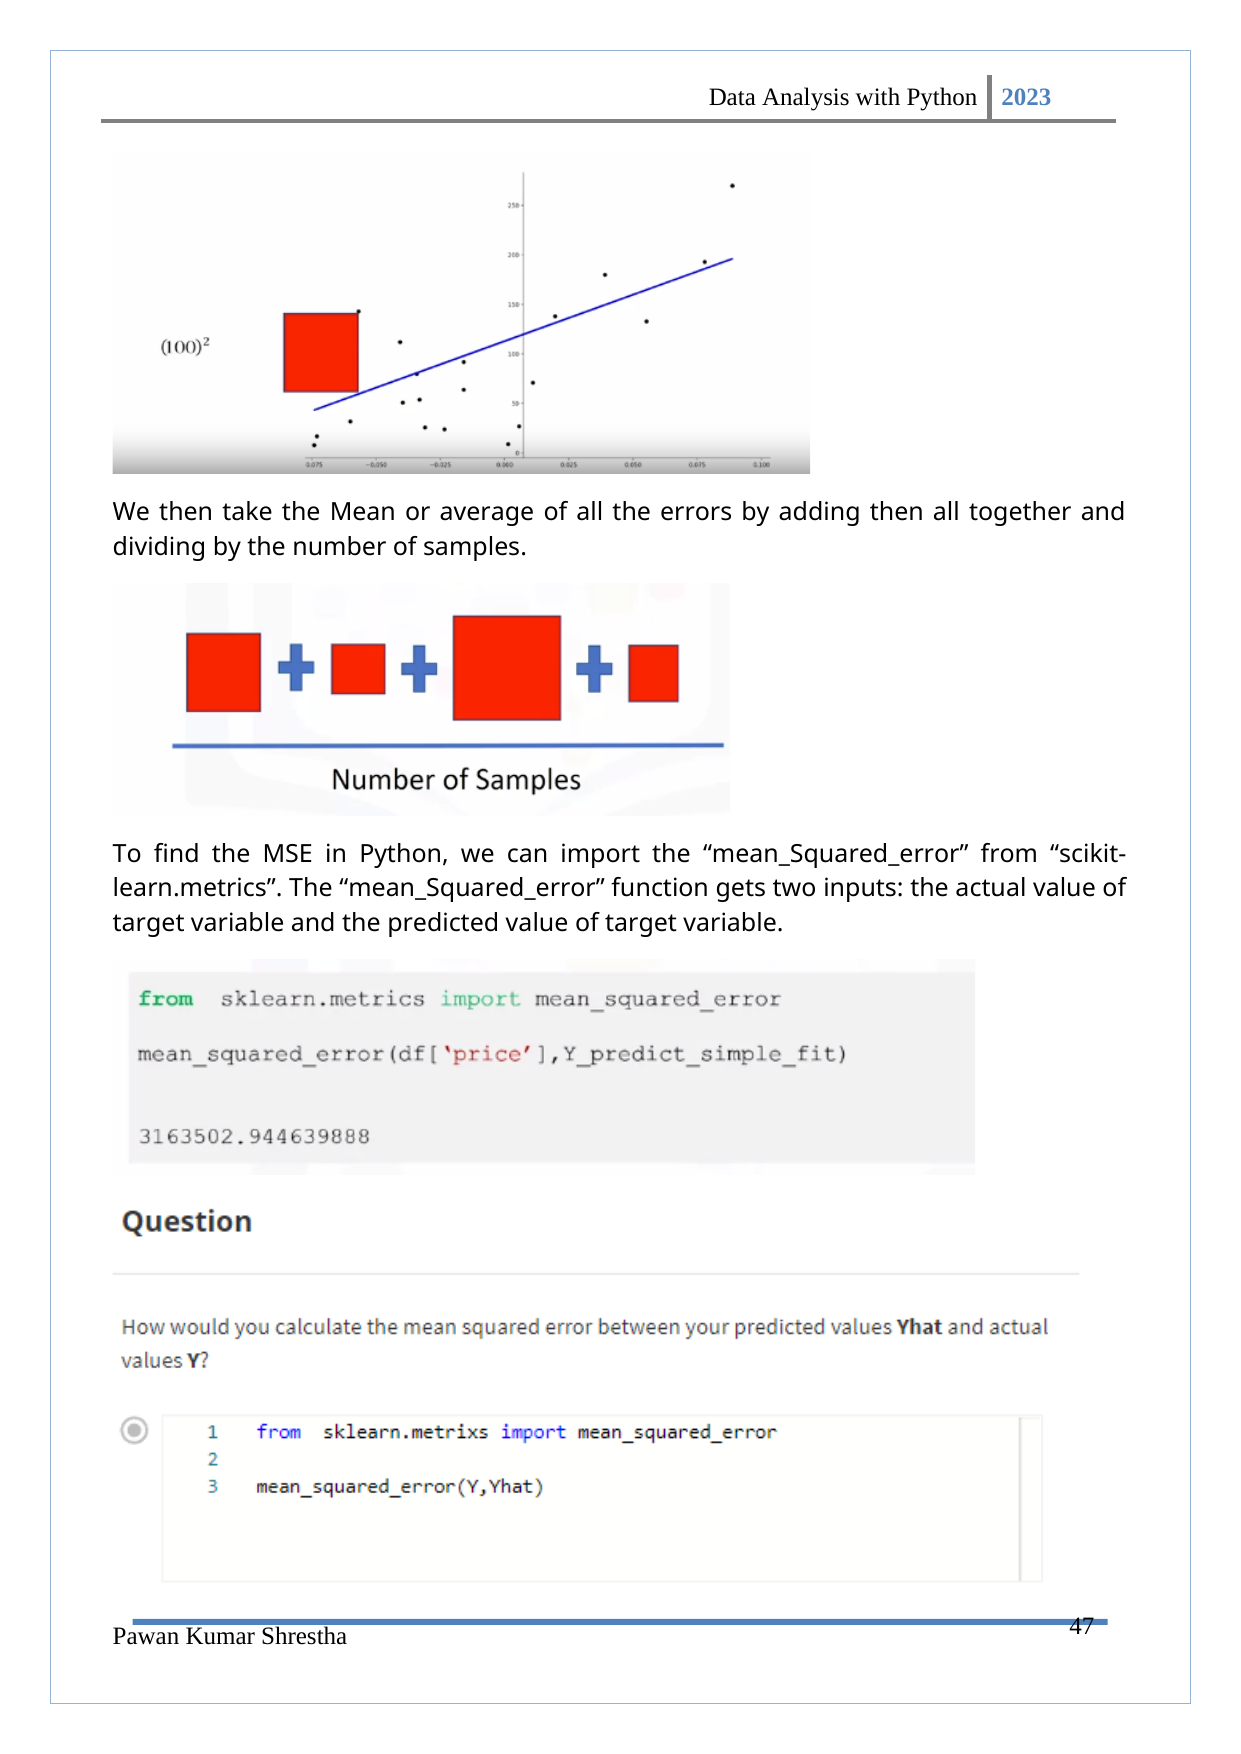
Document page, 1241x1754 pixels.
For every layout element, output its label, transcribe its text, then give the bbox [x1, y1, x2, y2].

text We then take the Mean or average of all the errors by adding then all together and dividing by the number of samples. [112, 494, 1128, 562]
picture [112, 959, 976, 1175]
picture [112, 1195, 1080, 1586]
text To find the MSE in Python, we can import the “mean_Squared_error” from “scikit-learn.metrics”. The “mean_Squared_error” function gets two inputs: the actual value of target variable and the predicted value of target variable. [112, 836, 1128, 938]
picture [112, 583, 730, 816]
picture [112, 152, 811, 474]
